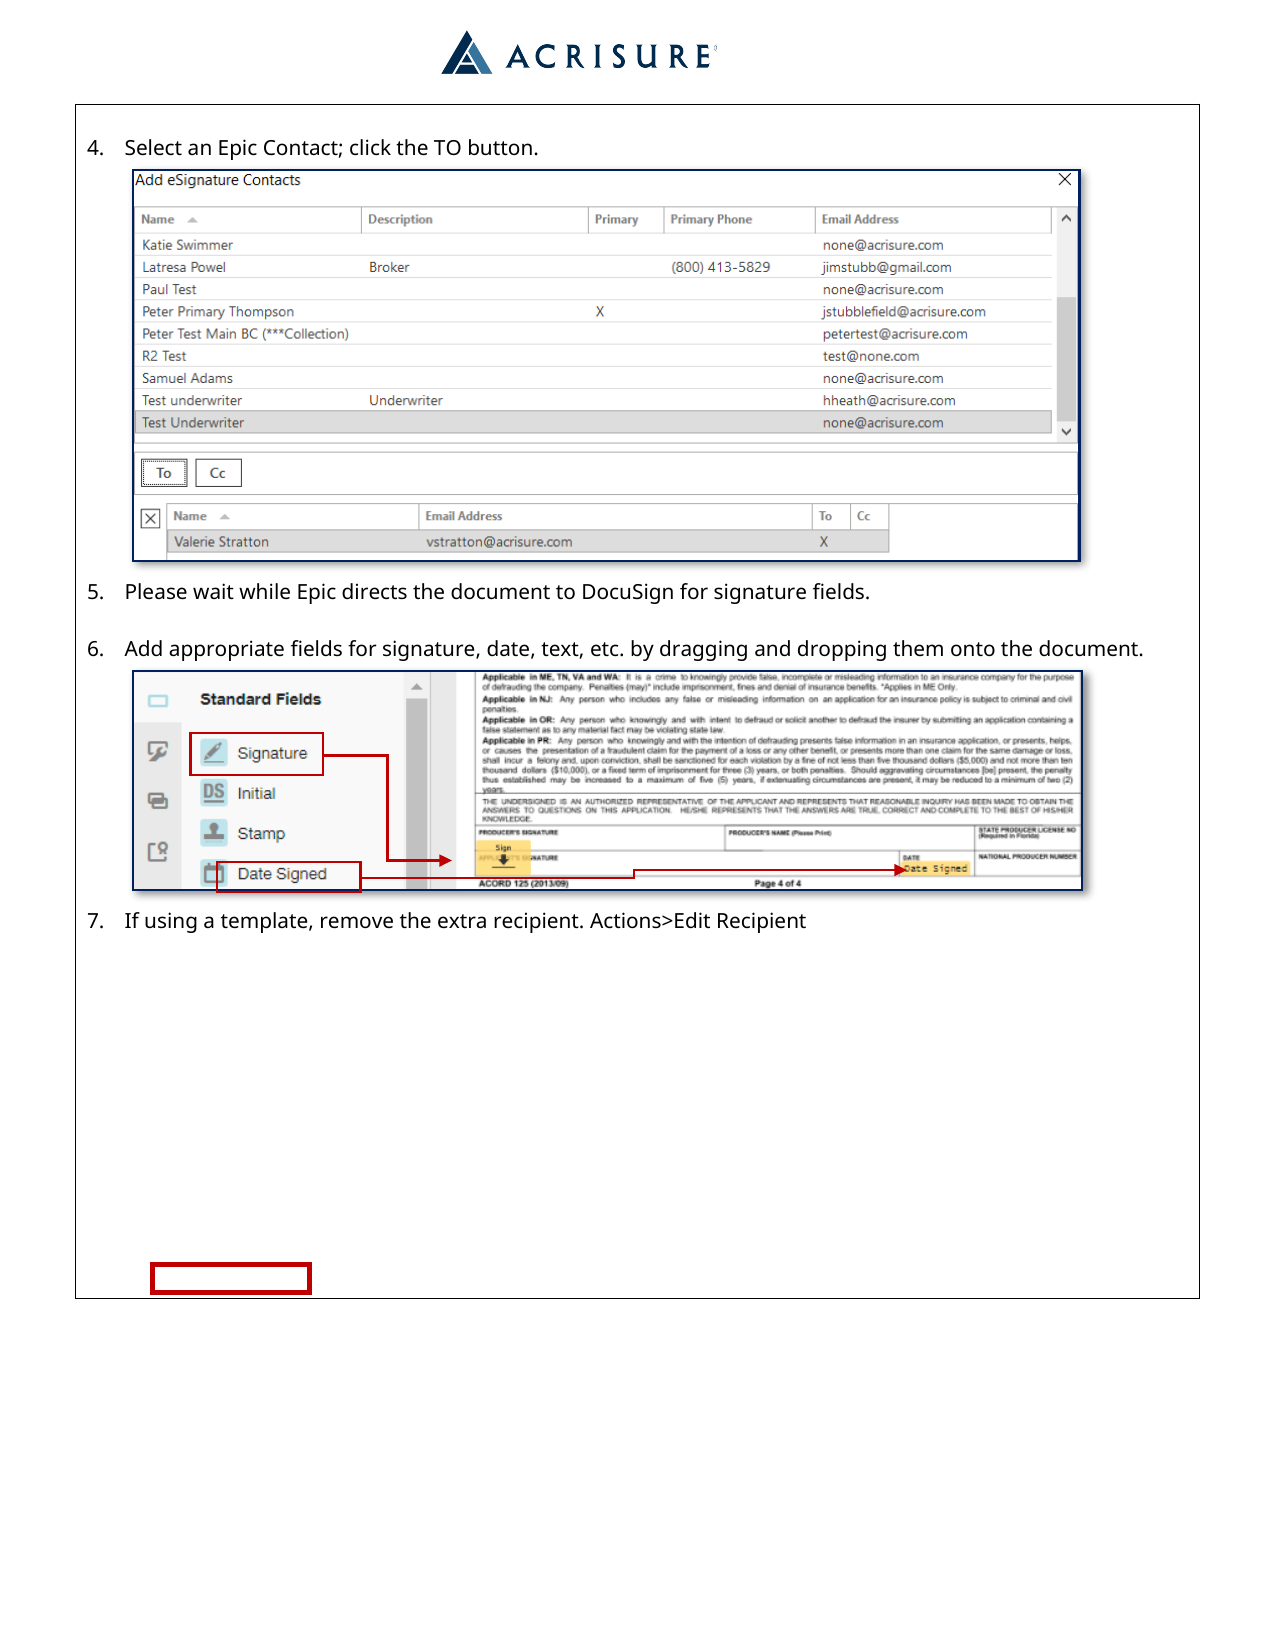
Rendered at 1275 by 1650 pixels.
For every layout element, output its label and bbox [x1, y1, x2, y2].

picture [134, 672, 1081, 889]
picture [439, 23, 718, 80]
picture [134, 171, 1078, 560]
picture [218, 863, 359, 889]
table_header [76, 105, 1199, 1298]
